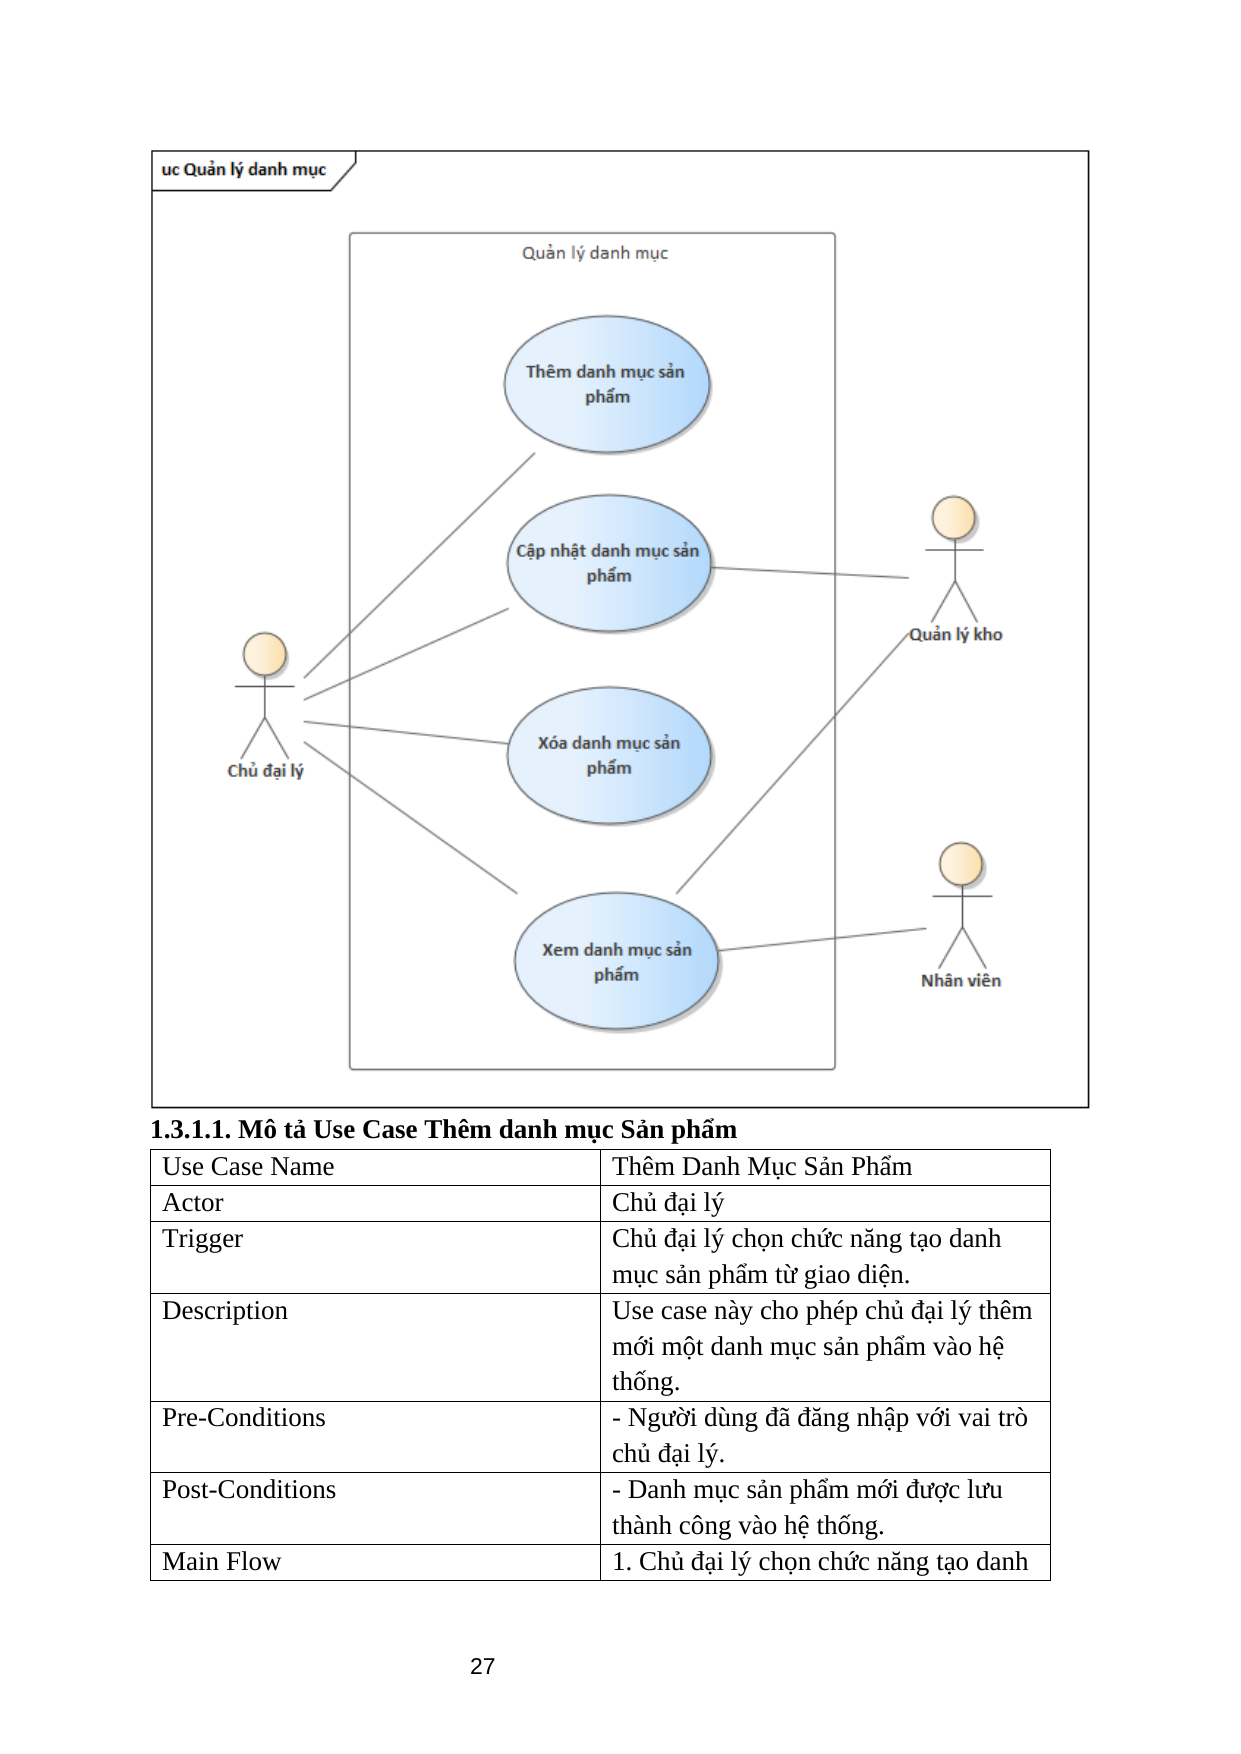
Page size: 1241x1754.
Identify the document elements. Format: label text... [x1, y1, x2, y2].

table_cell Actor [151, 1186, 600, 1221]
table_cell Use case này cho phép chủ đại lý thêm mới một danh mục sản phẩm vào hệ thống. [601, 1294, 1050, 1401]
picture [150, 150, 1091, 1110]
table_cell Chủ đại lý [601, 1186, 1050, 1221]
table_cell Trigger [151, 1222, 600, 1293]
table_cell Main Flow [151, 1545, 600, 1580]
table_cell Post-Conditions [151, 1473, 600, 1544]
text 1.3.1.1. Mô tả Use Case Thêm danh mục Sản phẩm [150, 1113, 1090, 1144]
table_cell - Người dùng đã đăng nhập với vai trò chủ đại lý. [601, 1402, 1050, 1472]
table_cell Description [151, 1294, 600, 1401]
table_cell Pre-Conditions [151, 1402, 600, 1472]
table_header Use Case Name [151, 1150, 600, 1185]
table_header Thêm Danh Mục Sản Phẩm [601, 1150, 1050, 1185]
table_cell Chủ đại lý chọn chức năng tạo danh mục sản phẩm từ giao diện. [601, 1222, 1050, 1293]
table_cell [601, 1545, 1050, 1580]
table_cell - Danh mục sản phẩm mới được lưu thành công vào hệ thống. [601, 1473, 1050, 1544]
